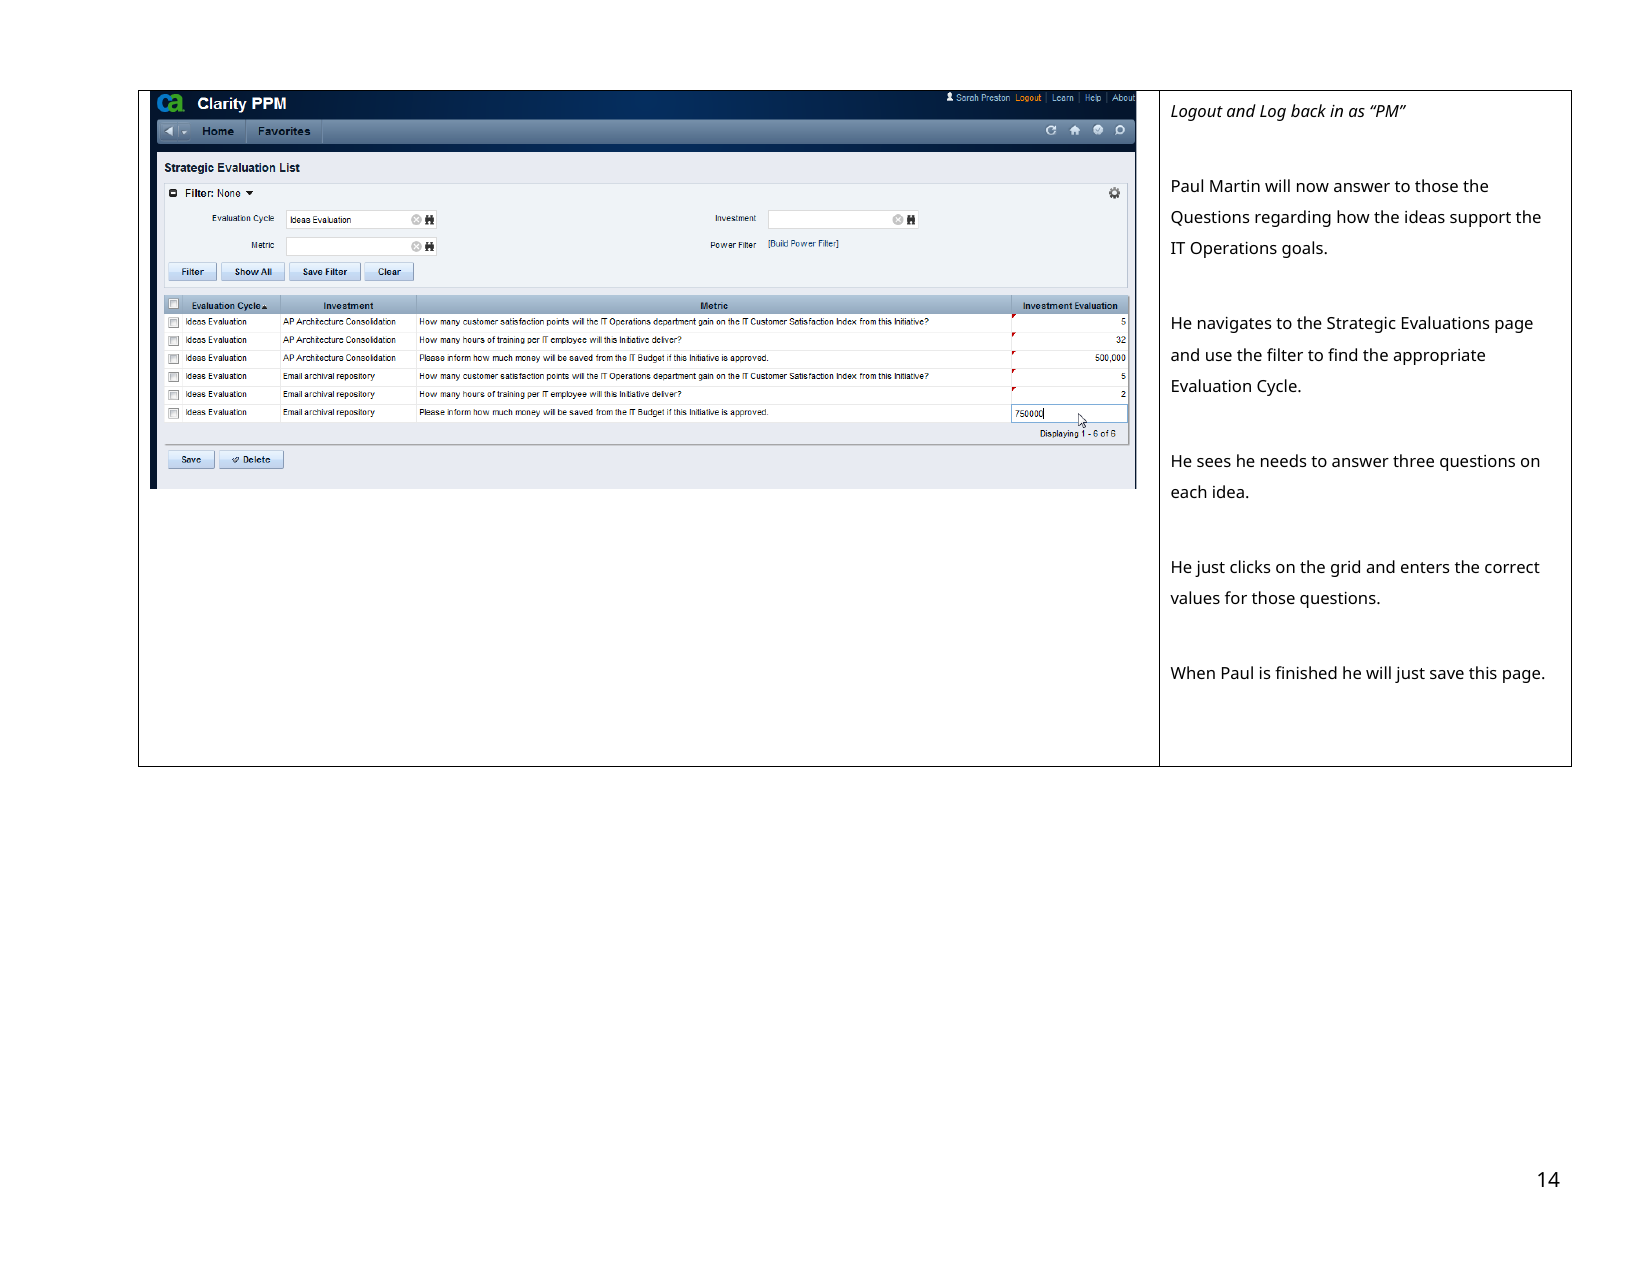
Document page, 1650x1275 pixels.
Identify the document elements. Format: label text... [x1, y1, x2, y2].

table_cell [139, 91, 1159, 766]
picture [150, 91, 1137, 489]
table_cell Logout and Log back in as “PM” Paul Martin will now answer to those the Questions regarding how the ideas support the IT Operations goals. He navigates to the Strategic Evaluations page and use the filter to find the appropriate Evaluation Cycle. He sees he needs to answer three questions on each idea. He just clicks on the grid and enters the correct values for those questions. When Paul is finished he will just save this page. [1160, 91, 1571, 766]
